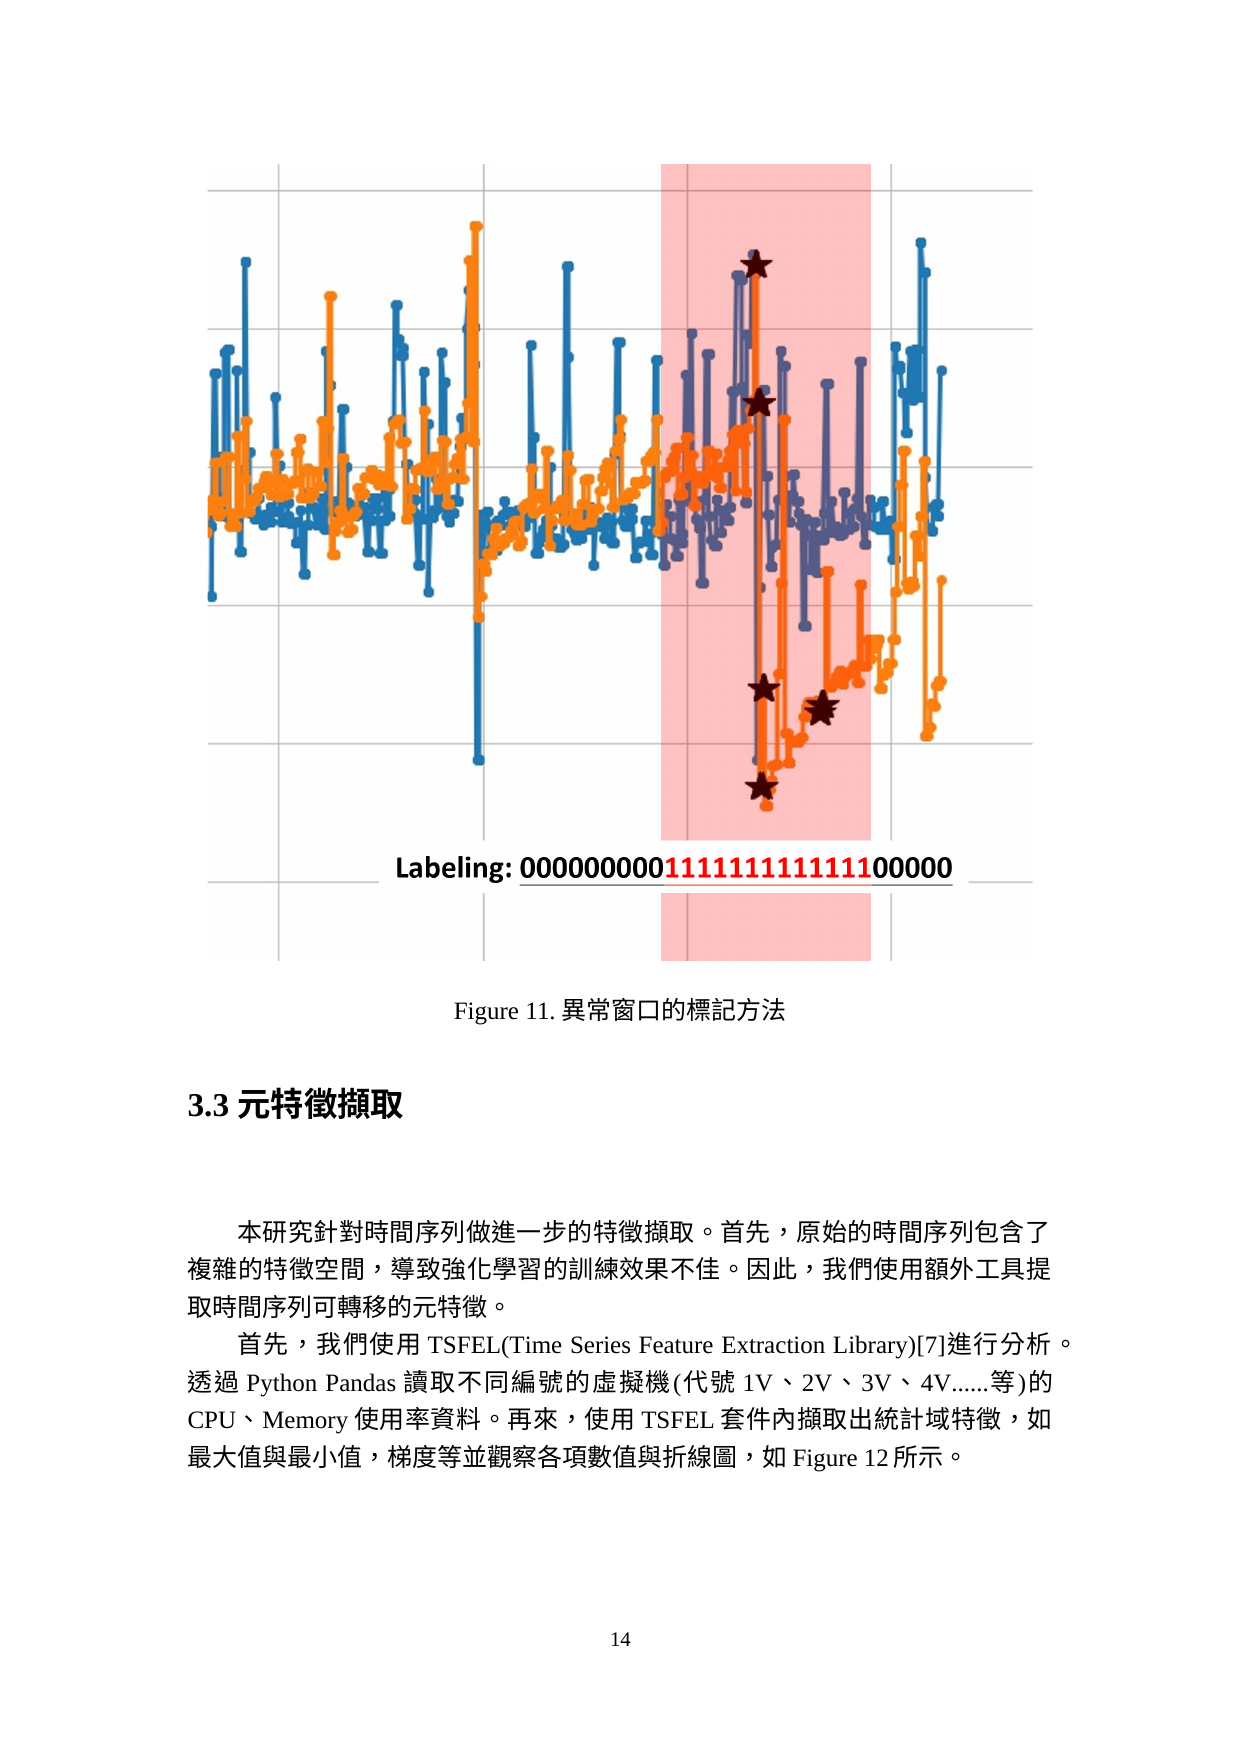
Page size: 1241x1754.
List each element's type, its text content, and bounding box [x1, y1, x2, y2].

text 本研究針對時間序列做進一步的特徵擷取。首先，原始的時間序列包含了複雜的特徵空間，導致強化學習的訓練效果不佳。因此，我們使用額外工具提取時間序列可轉移的元特徵。 [187, 1212, 1053, 1324]
subtitle 3.3 元特徵擷取 [187, 1064, 1053, 1139]
picture [207, 164, 1033, 961]
text 首先，我們使用TSFEL(Time Series Feature Extraction Library)[7]進行分析。透過Python Pandas讀取不同編號的虛擬機(代號1V、2V、3V、4V......等)的CPU、Memory使用率資料。再來，使用TSFEL套件內擷取出統計域特徵，如最大值與最小值，梯度等並觀察各項數值與折線圖，如Figure 12所示。 [187, 1324, 1053, 1474]
